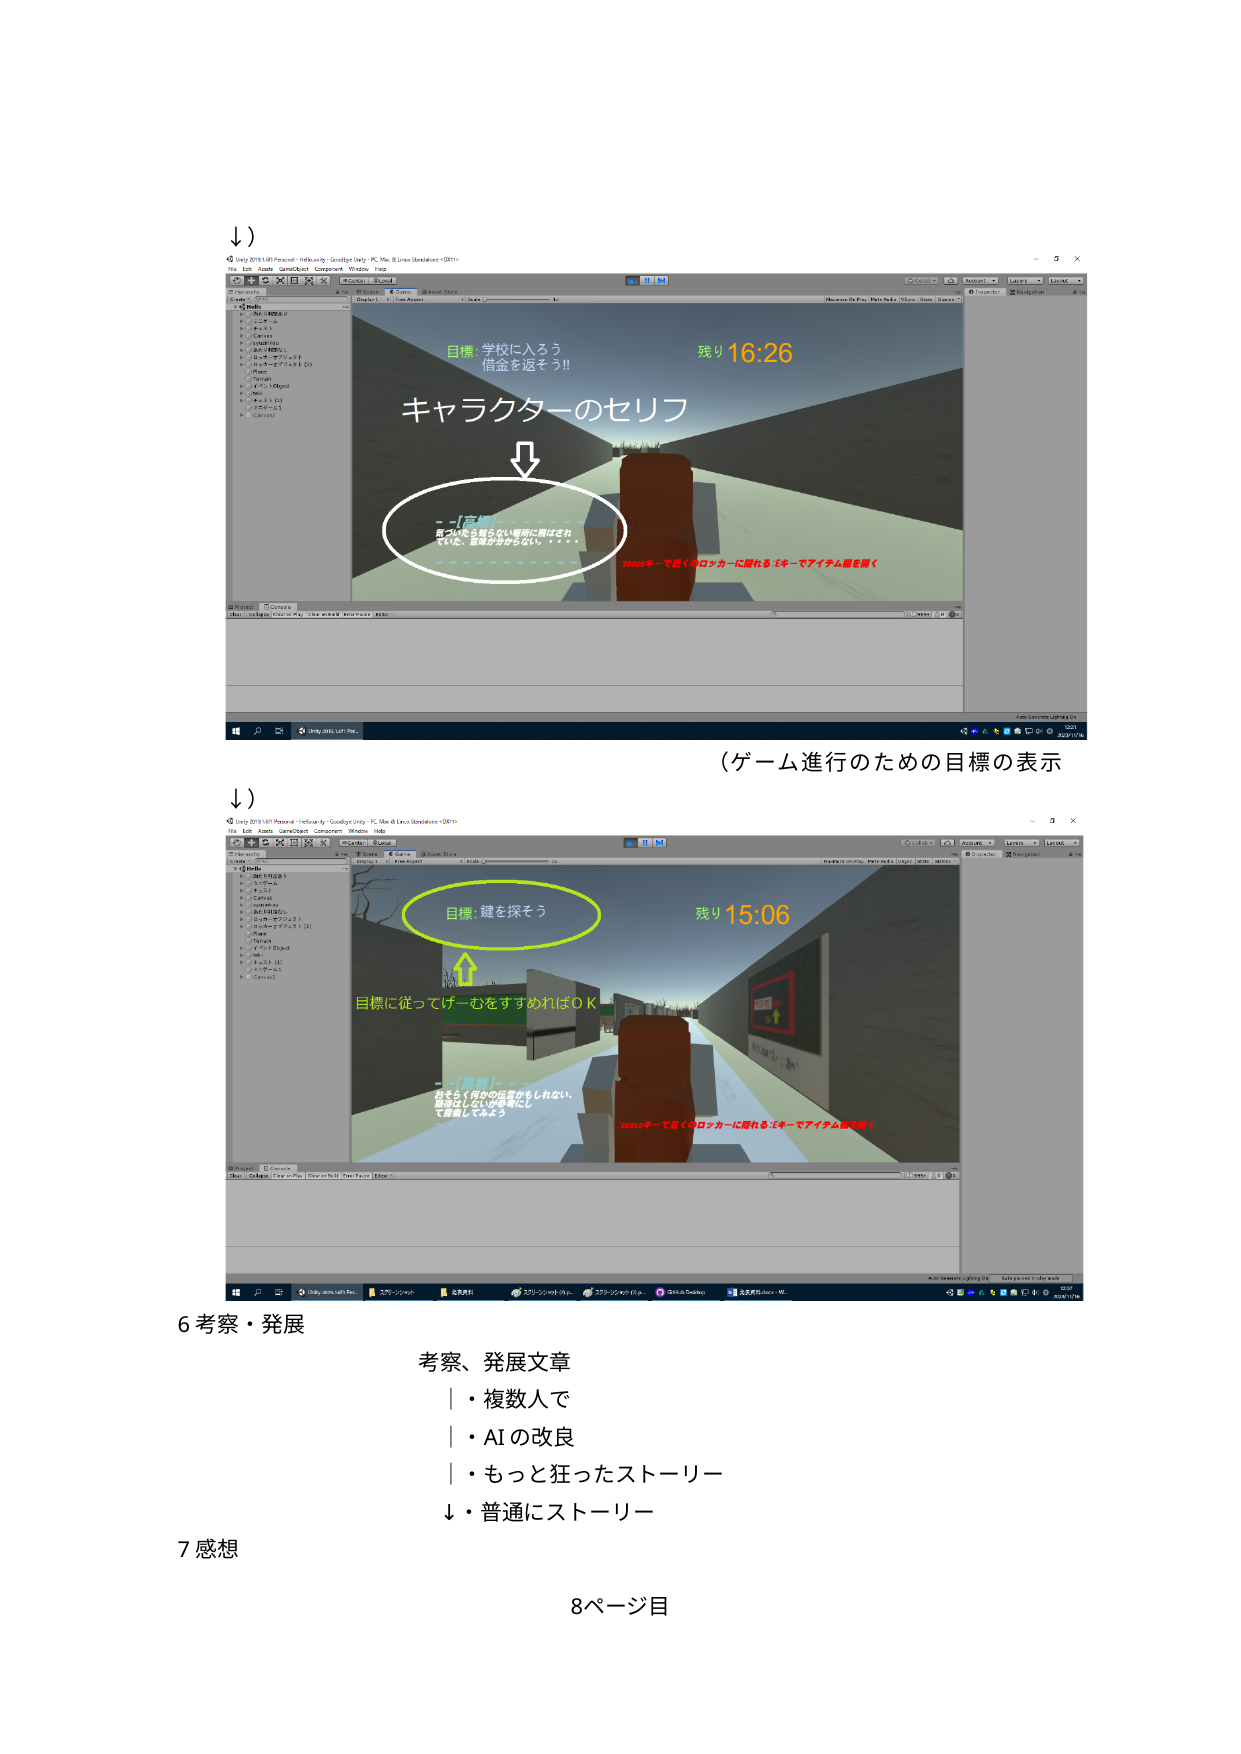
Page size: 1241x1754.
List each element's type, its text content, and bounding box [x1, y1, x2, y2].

list （ゲーム進行のための目標の表示↓） [226, 742, 1063, 816]
text ↓・普通にストーリー [177, 1492, 1063, 1529]
text ｜・もっと狂ったストーリー [177, 1454, 1063, 1492]
list （キャラクターのセリフ表示↓） [226, 217, 1063, 254]
text ｜・AIの改良 [177, 1417, 1063, 1454]
picture [225, 816, 1084, 1301]
picture [225, 254, 1088, 740]
text 考察、発展文章 [177, 1342, 1063, 1379]
text ｜・複数人で [177, 1379, 1063, 1417]
text 6 考察・発展 [177, 1304, 1063, 1342]
text 7 感想 [177, 1529, 1063, 1567]
